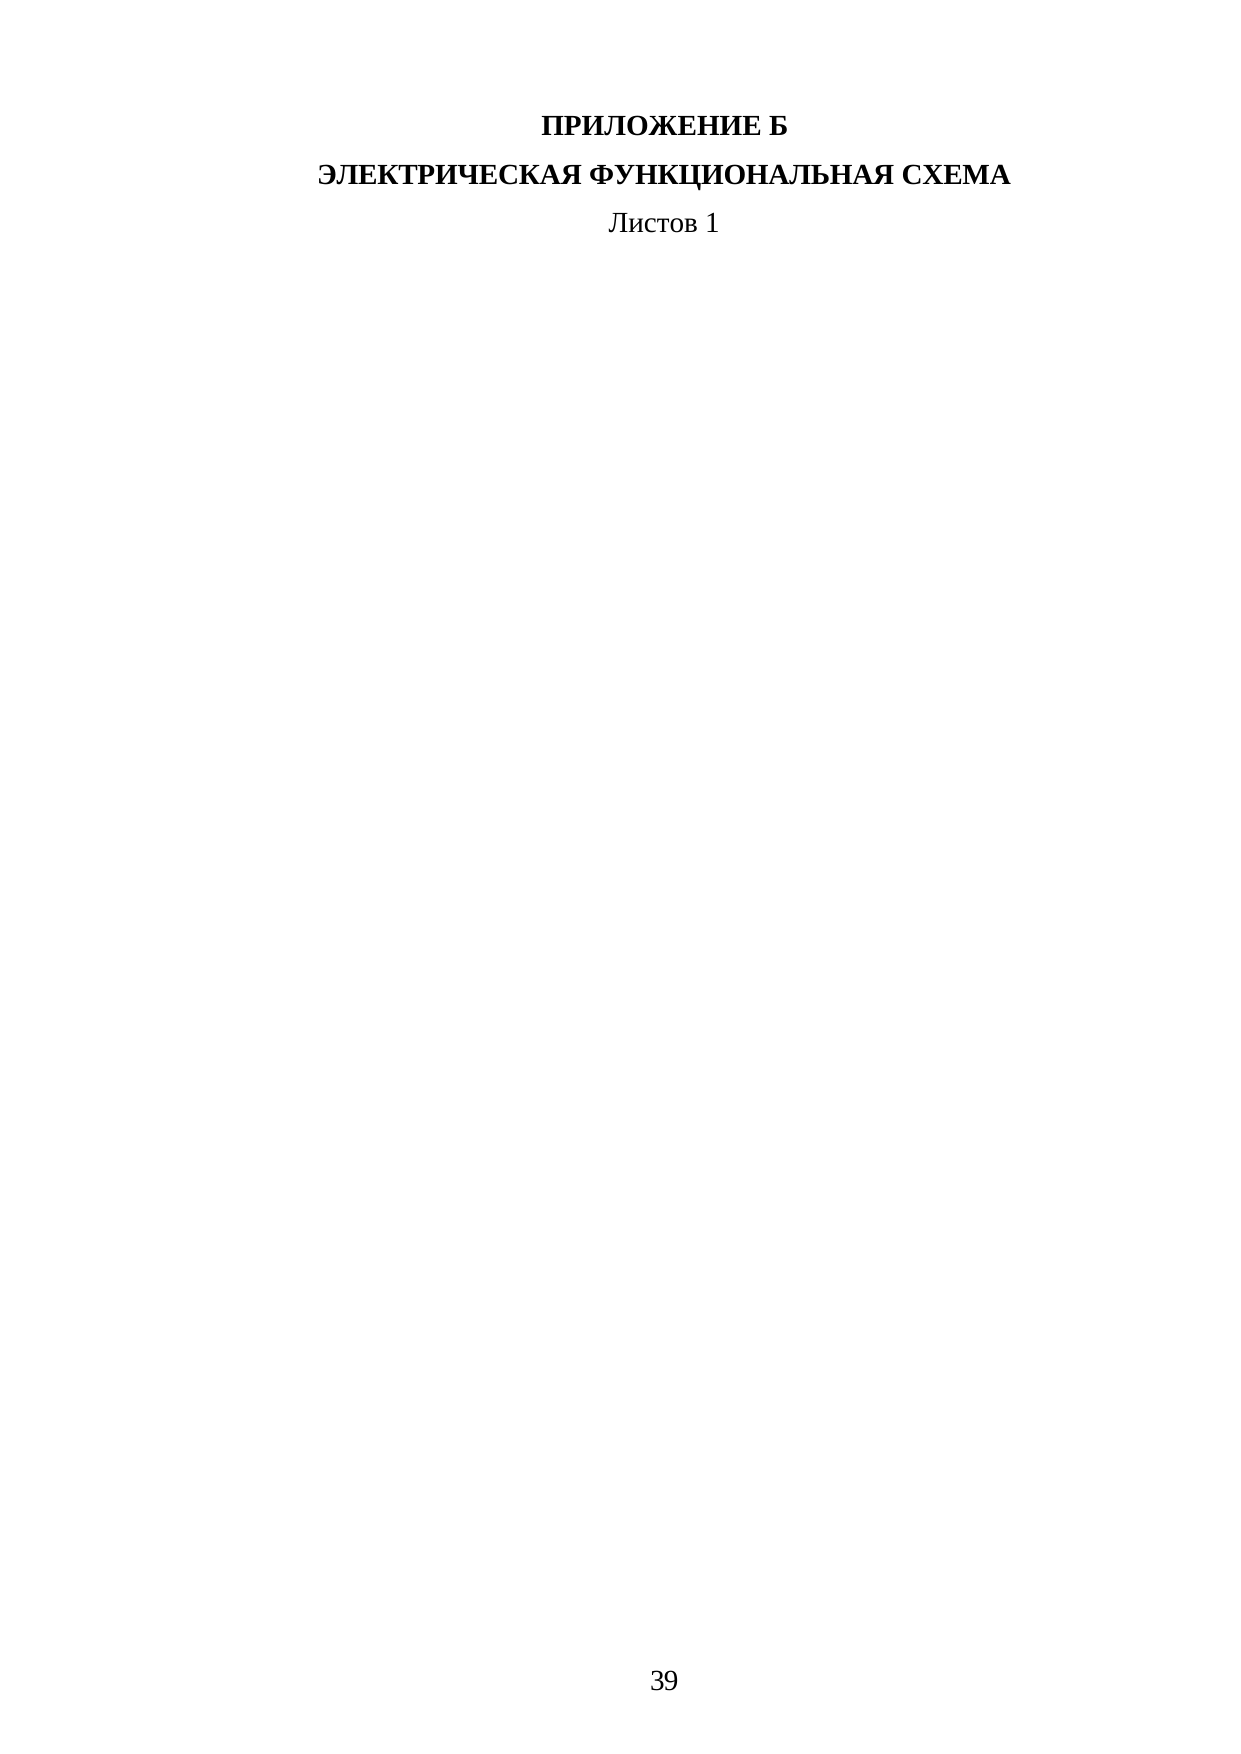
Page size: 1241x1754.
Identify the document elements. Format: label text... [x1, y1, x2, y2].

subtitle ПРИЛОЖЕНИЕ Б ЭЛЕКТРИЧЕСКАЯ ФУНКЦИОНАЛЬНАЯ СХЕМА [317, 108, 1050, 190]
text Листов 1 [427, 205, 902, 239]
